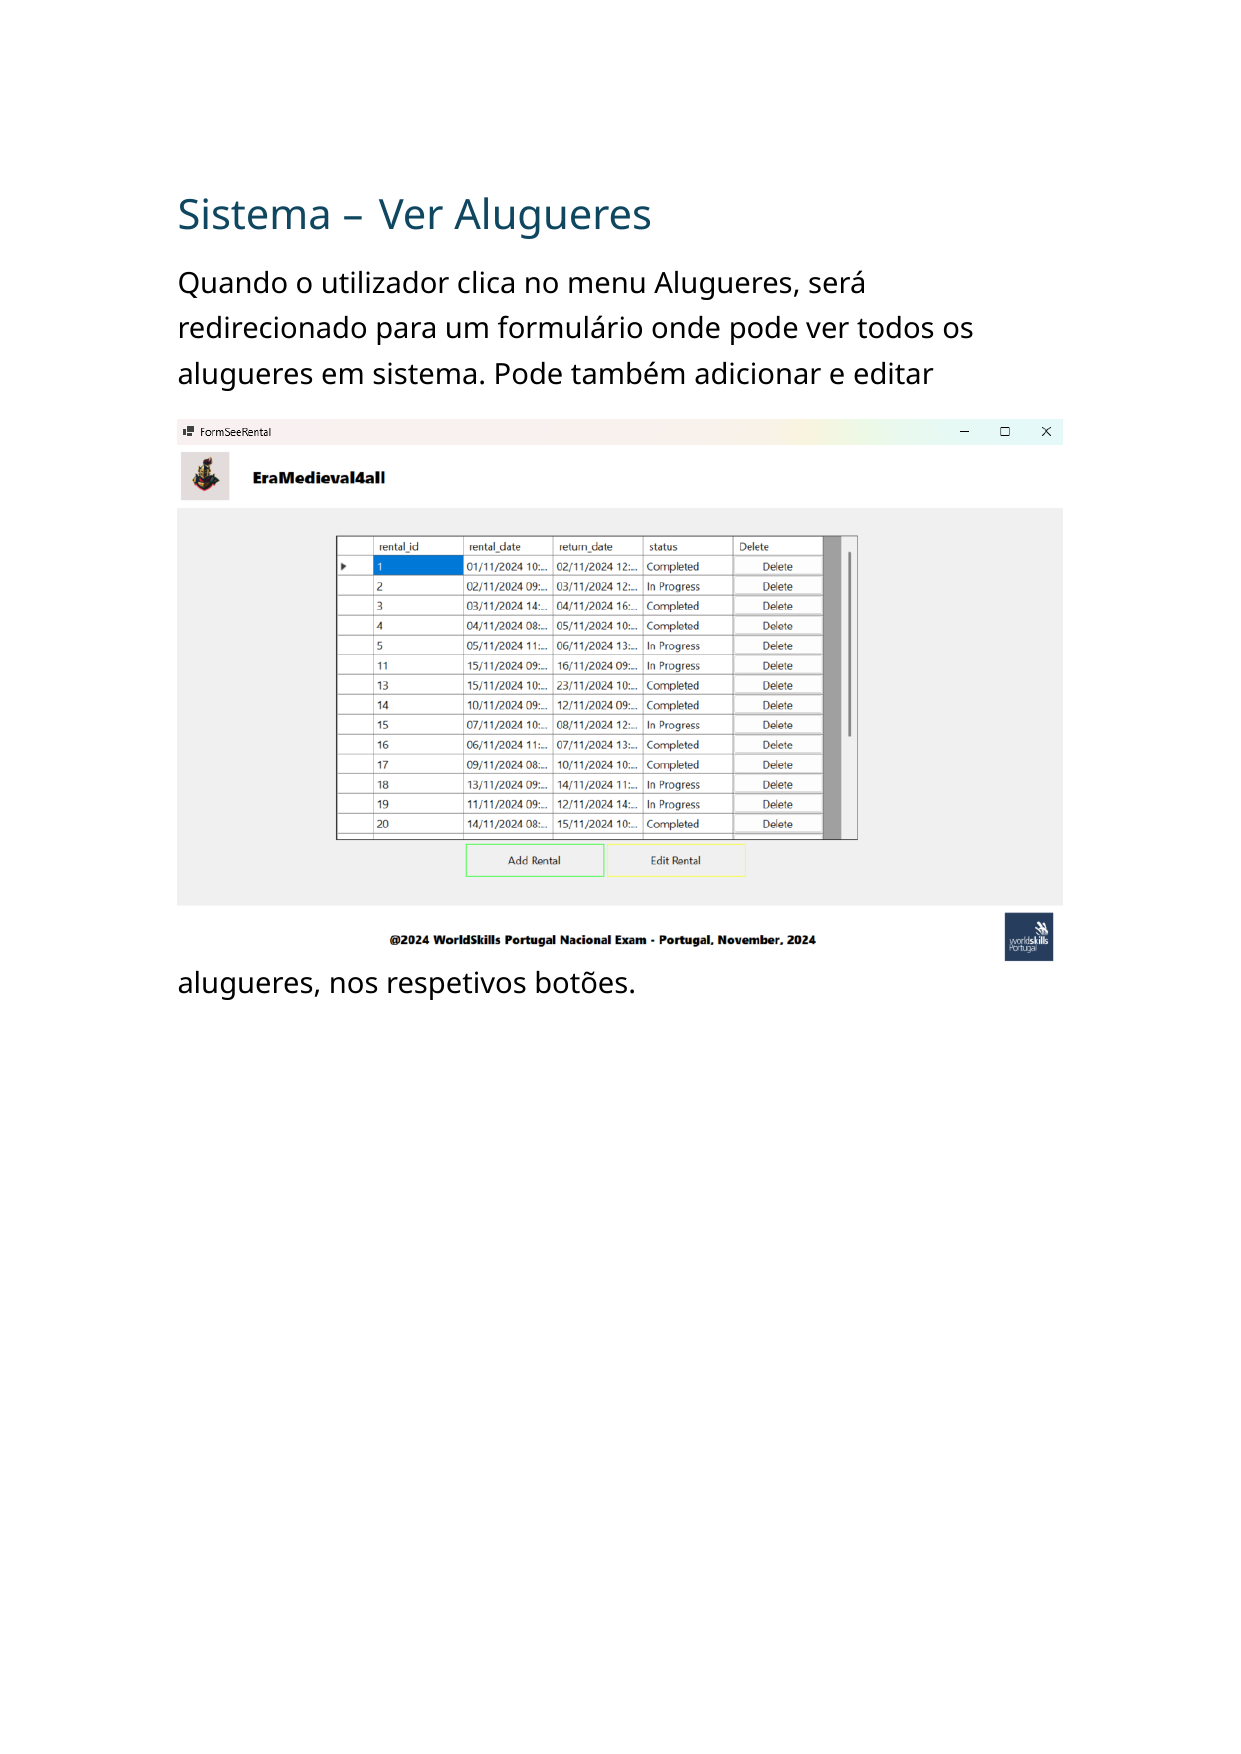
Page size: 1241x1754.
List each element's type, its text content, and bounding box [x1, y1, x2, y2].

text Quando o utilizador clica no menu Alugueres, será redirecionado para um formulário onde pode ver todos os alugueres em sistema. Pode também adicionar e editar alugueres, nos respetivos botões. [177, 963, 1063, 1002]
text Quando o utilizador clica no menu Alugueres, será redirecionado para um formulário onde pode ver todos os alugueres em sistema. Pode também adicionar e editar alugueres, nos respetivos botões. [177, 262, 1063, 419]
subtitle Sistema – Ver Alugueres [177, 185, 1063, 242]
picture [177, 419, 1063, 963]
